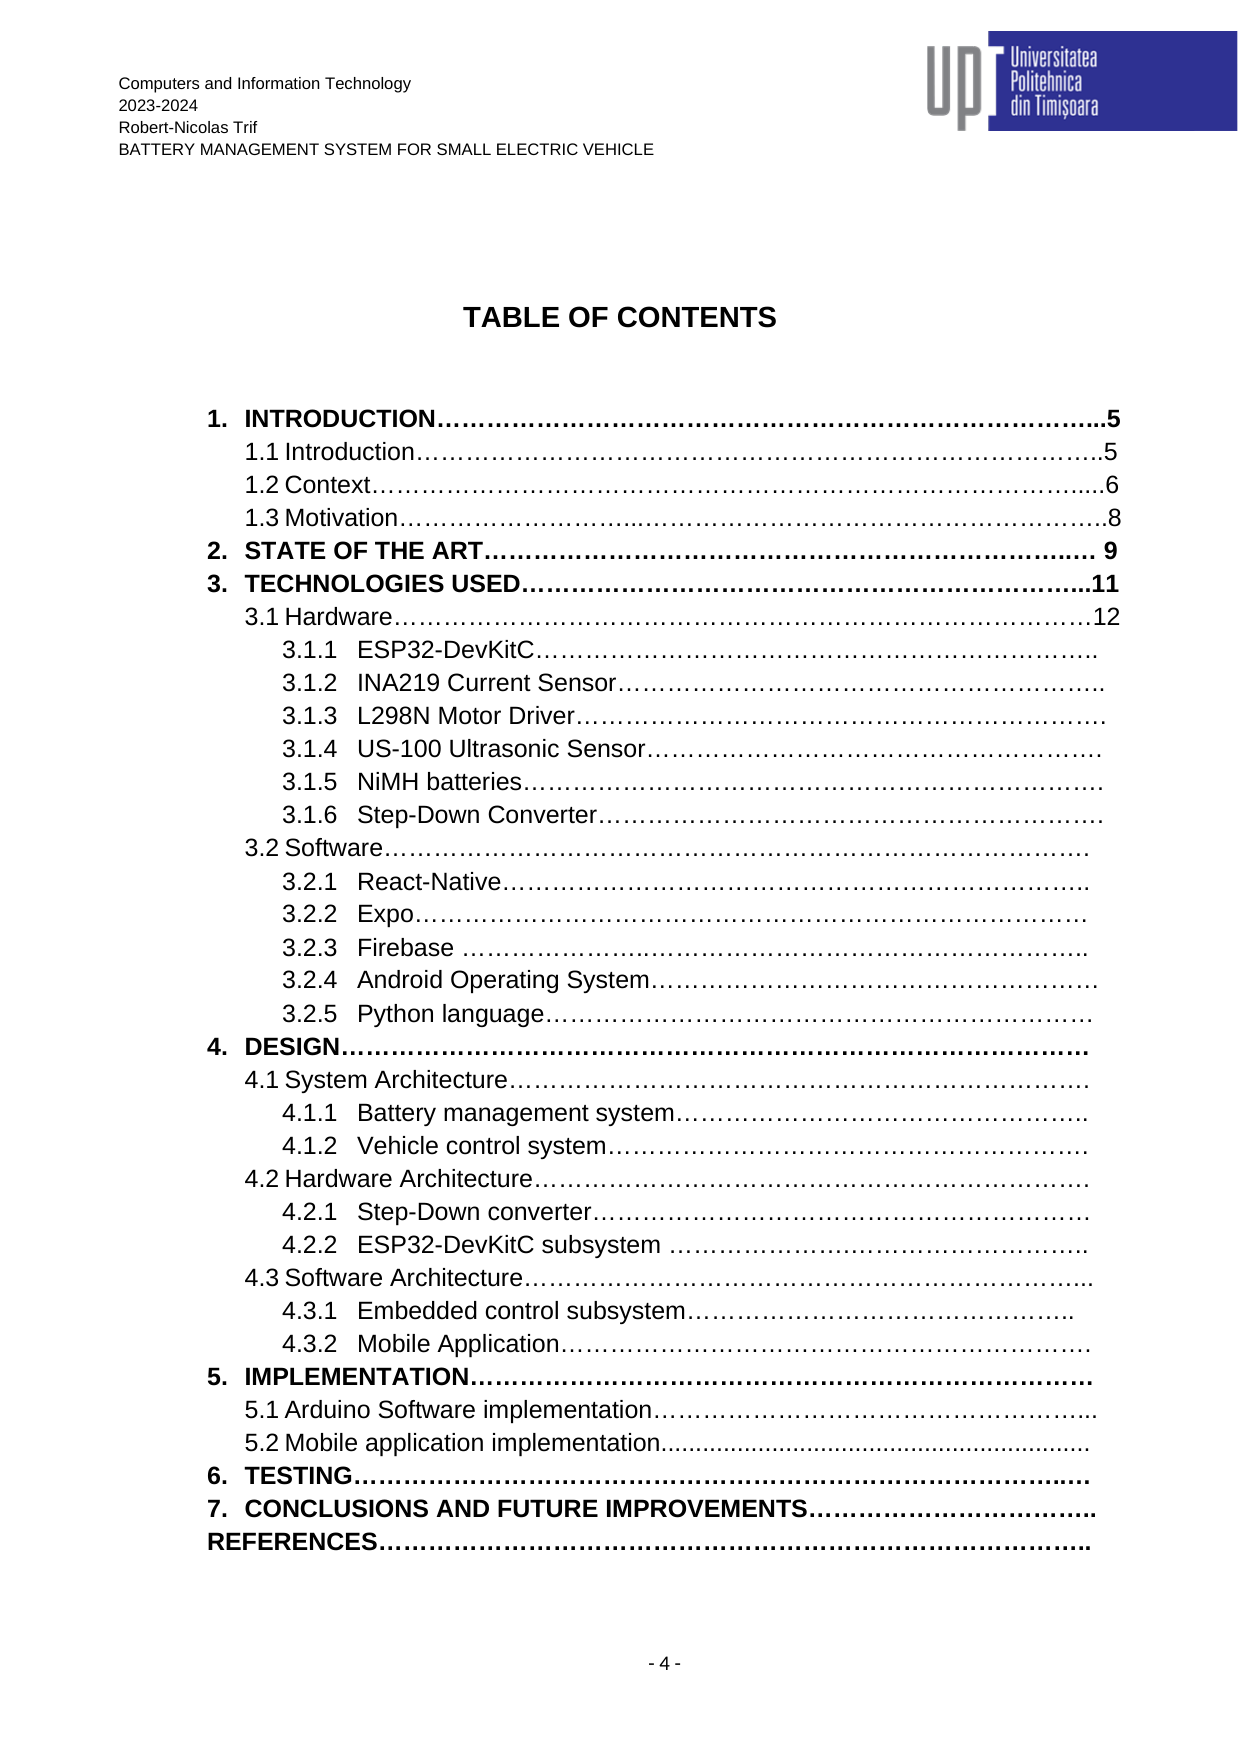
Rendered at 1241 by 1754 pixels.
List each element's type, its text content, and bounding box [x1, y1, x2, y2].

list Android Operating System……………………………………………… [282, 966, 1122, 994]
list Mobile application implementation.............................................................. [244, 1428, 1122, 1457]
list Firebase …………………..…………………………………………….. [282, 932, 1122, 961]
list Python language………………………………………………………… [282, 998, 1122, 1027]
list React-Native…………………………………………………………….. [282, 866, 1122, 895]
list Embedded control subsystem……………………………………….. [282, 1296, 1122, 1324]
list Step-Down Converter……………………………………………………. [282, 800, 1122, 829]
picture [927, 31, 1238, 131]
list Software…………………………………………………………………………. [244, 833, 1122, 862]
list Step-Down converter…………………………………………………… [282, 1197, 1122, 1225]
list TECHNOLOGIES USED…………………………………………………………...11 [207, 569, 1122, 598]
list Context………………………………………………………………………….....6 [244, 470, 1122, 499]
list STATE OF THE ART……………………………………………………………..… 9 [207, 536, 1122, 565]
list Battery management system………………………………………….. [282, 1098, 1122, 1126]
list DESIGN……………………………………………………………………………… [207, 1032, 1122, 1060]
list Software Architecture…………………………………………………………... [244, 1263, 1122, 1291]
list ESP32-DevKitC subsystem ………………….……………………….. [282, 1230, 1122, 1258]
list NiMH batteries……………………………………………………………. [282, 767, 1122, 796]
list TESTING…………………………………………………………………………..… [207, 1461, 1122, 1489]
list IMPLEMENTATION………………………………………………………………… [207, 1362, 1122, 1391]
list INTRODUCTION……………………………………………………………………...5 [207, 404, 1122, 433]
list CONCLUSIONS AND FUTURE IMPROVEMENTS…………………………….. [207, 1494, 1122, 1523]
list Expo……………………………………………………………………… [282, 899, 1122, 928]
list Introduction………………………………………………………………………..5 [244, 437, 1122, 466]
list Mobile Application………………………………………………………. [282, 1329, 1122, 1357]
list Hardware Architecture…………………………………………………………. [244, 1164, 1122, 1192]
list Motivation………………………...………………………………………………..8 [244, 503, 1122, 532]
list Vehicle control system…………………………………………………. [282, 1131, 1122, 1159]
list ESP32-DevKitC………………………………………………………….. [282, 635, 1122, 664]
list L298N Motor Driver………………………………………………………. [282, 701, 1122, 730]
list Arduino Software implementation……………………………………………... [244, 1395, 1122, 1423]
text REFERENCES………………………………………………………………………….. [207, 1527, 1122, 1556]
list Hardware…………………………………………………………………………12 [244, 602, 1122, 631]
title TABLE OF CONTENTS [118, 299, 1122, 333]
list US-100 Ultrasonic Sensor………………………………………………. [282, 734, 1122, 763]
list INA219 Current Sensor………………………………………………….. [282, 668, 1122, 697]
list System Architecture……………………………………………………………. [244, 1064, 1122, 1093]
